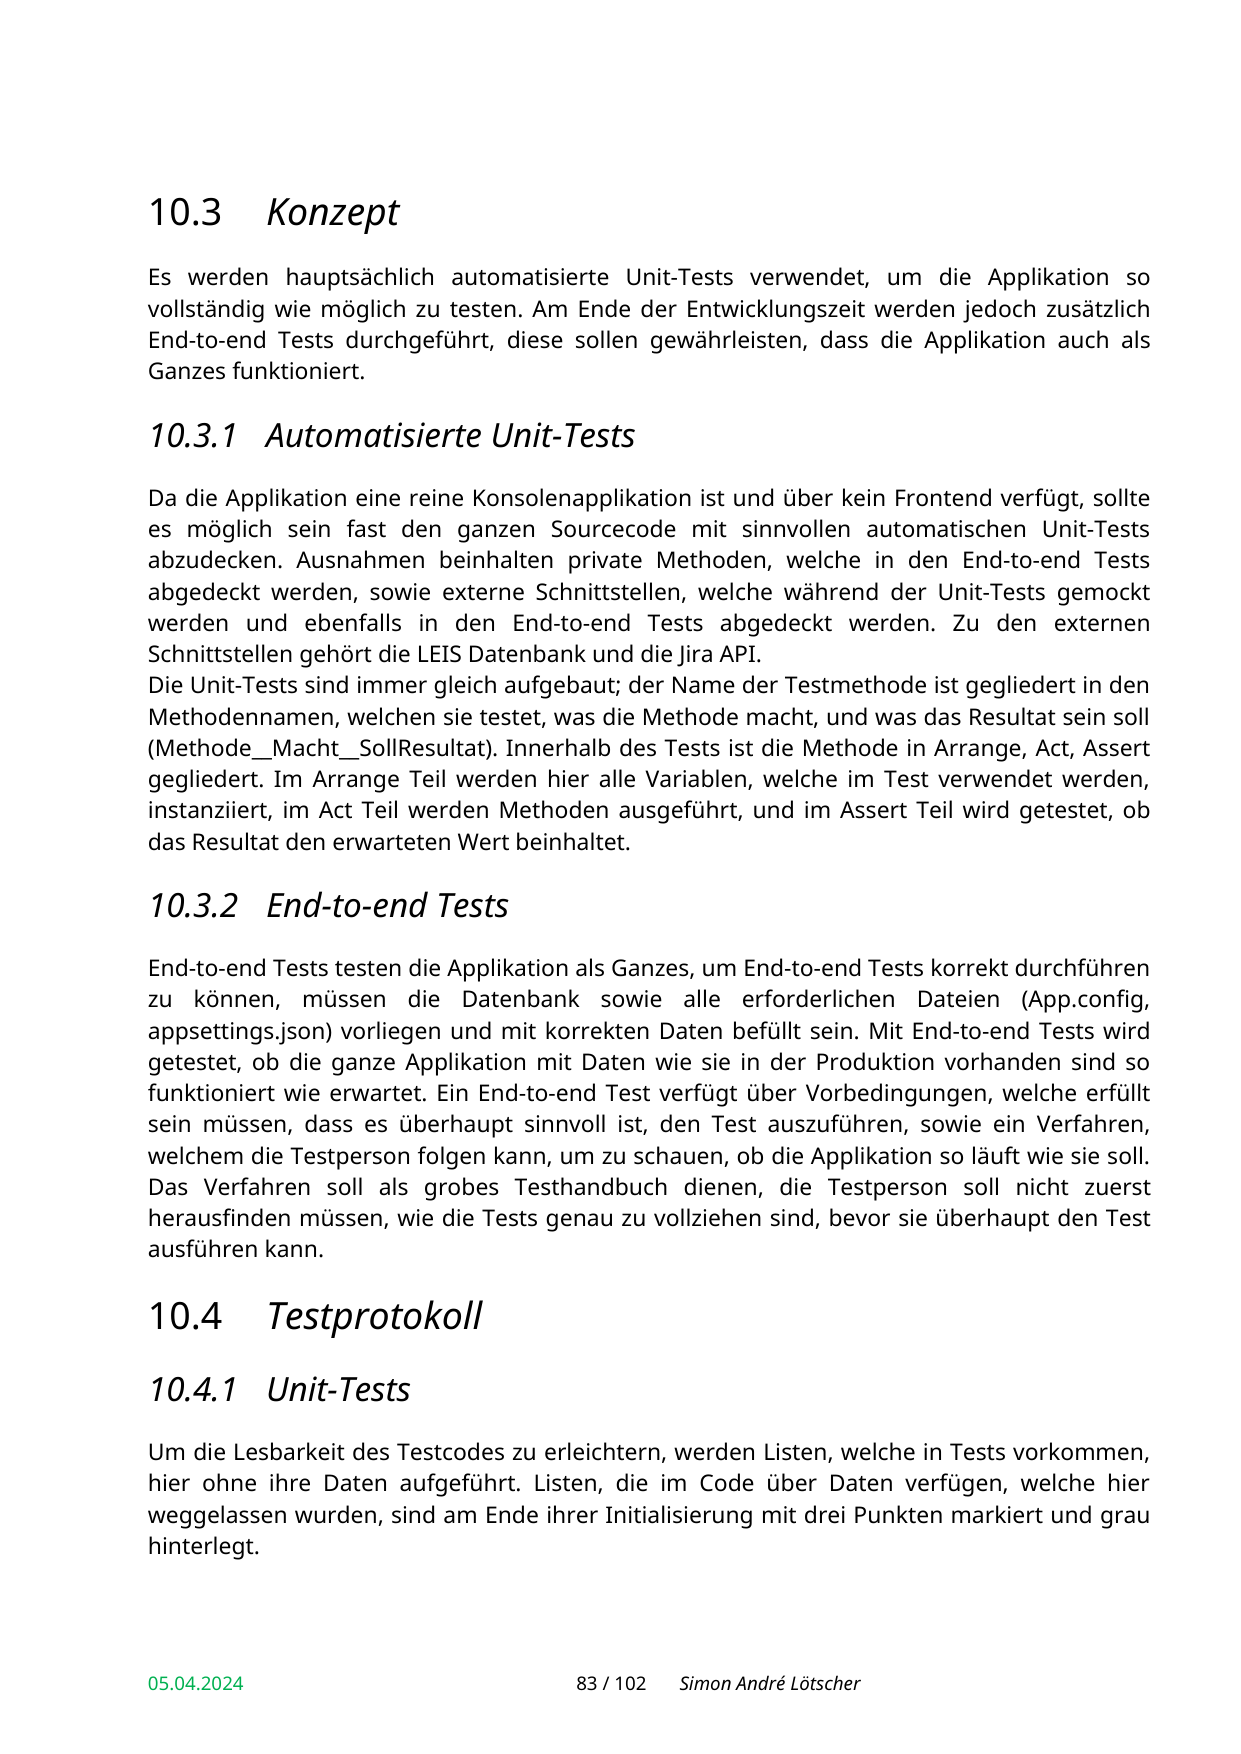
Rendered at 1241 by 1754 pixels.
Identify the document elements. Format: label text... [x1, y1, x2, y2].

text Konzept [148, 185, 1152, 236]
text Da die Applikation eine reine Konsolenapplikation ist und über kein Frontend verfügt, sollte es möglich sein fast den ganzen Sourcecode mit sinnvollen automatischen Unit-Tests abzudecken. Ausnahmen beinhalten private Methoden, welche in den End-to-end Tests abgedeckt werden, sowie externe Schnittstellen, welche während der Unit-Tests gemockt werden und ebenfalls in den End-to-end Tests abgedeckt werden. Zu den externen Schnittstellen gehört die LEIS Datenbank und die Jira API. [148, 482, 1152, 669]
text Es werden hauptsächlich automatisierte Unit-Tests verwendet, um die Applikation so vollständig wie möglich zu testen. Am Ende der Entwicklungszeit werden jedoch zusätzlich End-to-end Tests durchgeführt, diese sollen gewährleisten, dass die Applikation auch als Ganzes funktioniert. [148, 261, 1152, 386]
text Unit-Tests [148, 1366, 1152, 1411]
text Die Unit-Tests sind immer gleich aufgebaut; der Name der Testmethode ist gegliedert in den Methodennamen, welchen sie testet, was die Methode macht, und was das Resultat sein soll (Methode__Macht__SollResultat). Innerhalb des Tests ist die Methode in Arrange, Act, Assert gegliedert. Im Arrange Teil werden hier alle Variablen, welche im Test verwendet werden, instanziiert, im Act Teil werden Methoden ausgeführt, und im Assert Teil wird getestet, ob das Resultat den erwarteten Wert beinhaltet. [148, 669, 1152, 857]
text Um die Lesbarkeit des Testcodes zu erleichtern, werden Listen, welche in Tests vorkommen, hier ohne ihre Daten aufgeführt. Listen, die im Code über Daten verfügen, welche hier weggelassen wurden, sind am Ende ihrer Initialisierung mit drei Punkten markiert und grau hinterlegt. [148, 1436, 1152, 1561]
text Automatisierte Unit-Tests [148, 411, 1152, 457]
text End-to-end Tests [148, 882, 1152, 927]
text End-to-end Tests testen die Applikation als Ganzes, um End-to-end Tests korrekt durchführen zu können, müssen die Datenbank sowie alle erforderlichen Dateien (App.config, appsettings.json) vorliegen und mit korrekten Daten befüllt sein. Mit End-to-end Tests wird getestet, ob die ganze Applikation mit Daten wie sie in der Produktion vorhanden sind so funktioniert wie erwartet. Ein End-to-end Test verfügt über Vorbedingungen, welche erfüllt sein müssen, dass es überhaupt sinnvoll ist, den Test auszuführen, sowie ein Verfahren, welchem die Testperson folgen kann, um zu schauen, ob die Applikation so läuft wie sie soll. Das Verfahren soll als grobes Testhandbuch dienen, die Testperson soll nicht zuerst herausfinden müssen, wie die Tests genau zu vollziehen sind, bevor sie überhaupt den Test ausführen kann. [148, 952, 1152, 1265]
text Testprotokoll [148, 1290, 1152, 1341]
